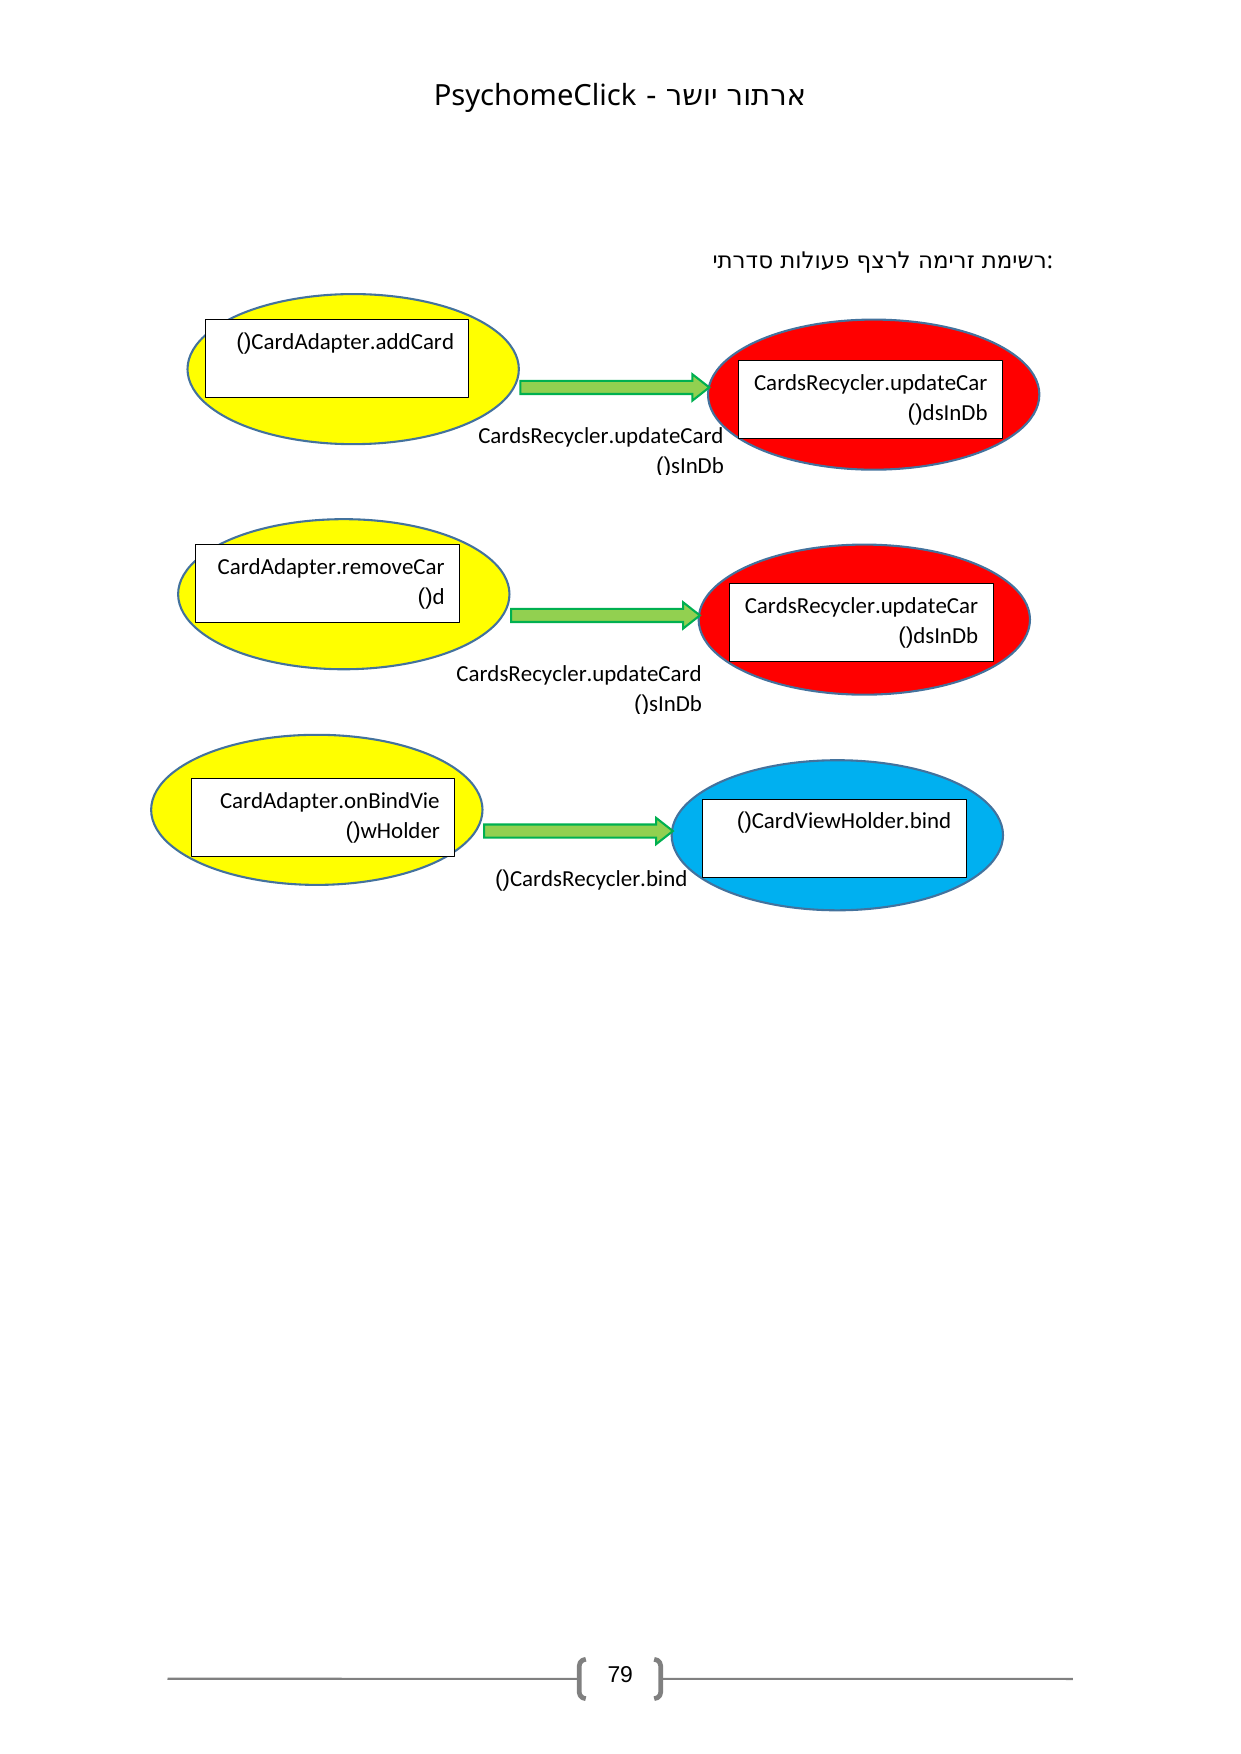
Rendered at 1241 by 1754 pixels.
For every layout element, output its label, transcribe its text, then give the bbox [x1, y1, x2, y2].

text רשימת זרימה לרצף פעולות סדרתי: [187, 244, 1053, 275]
